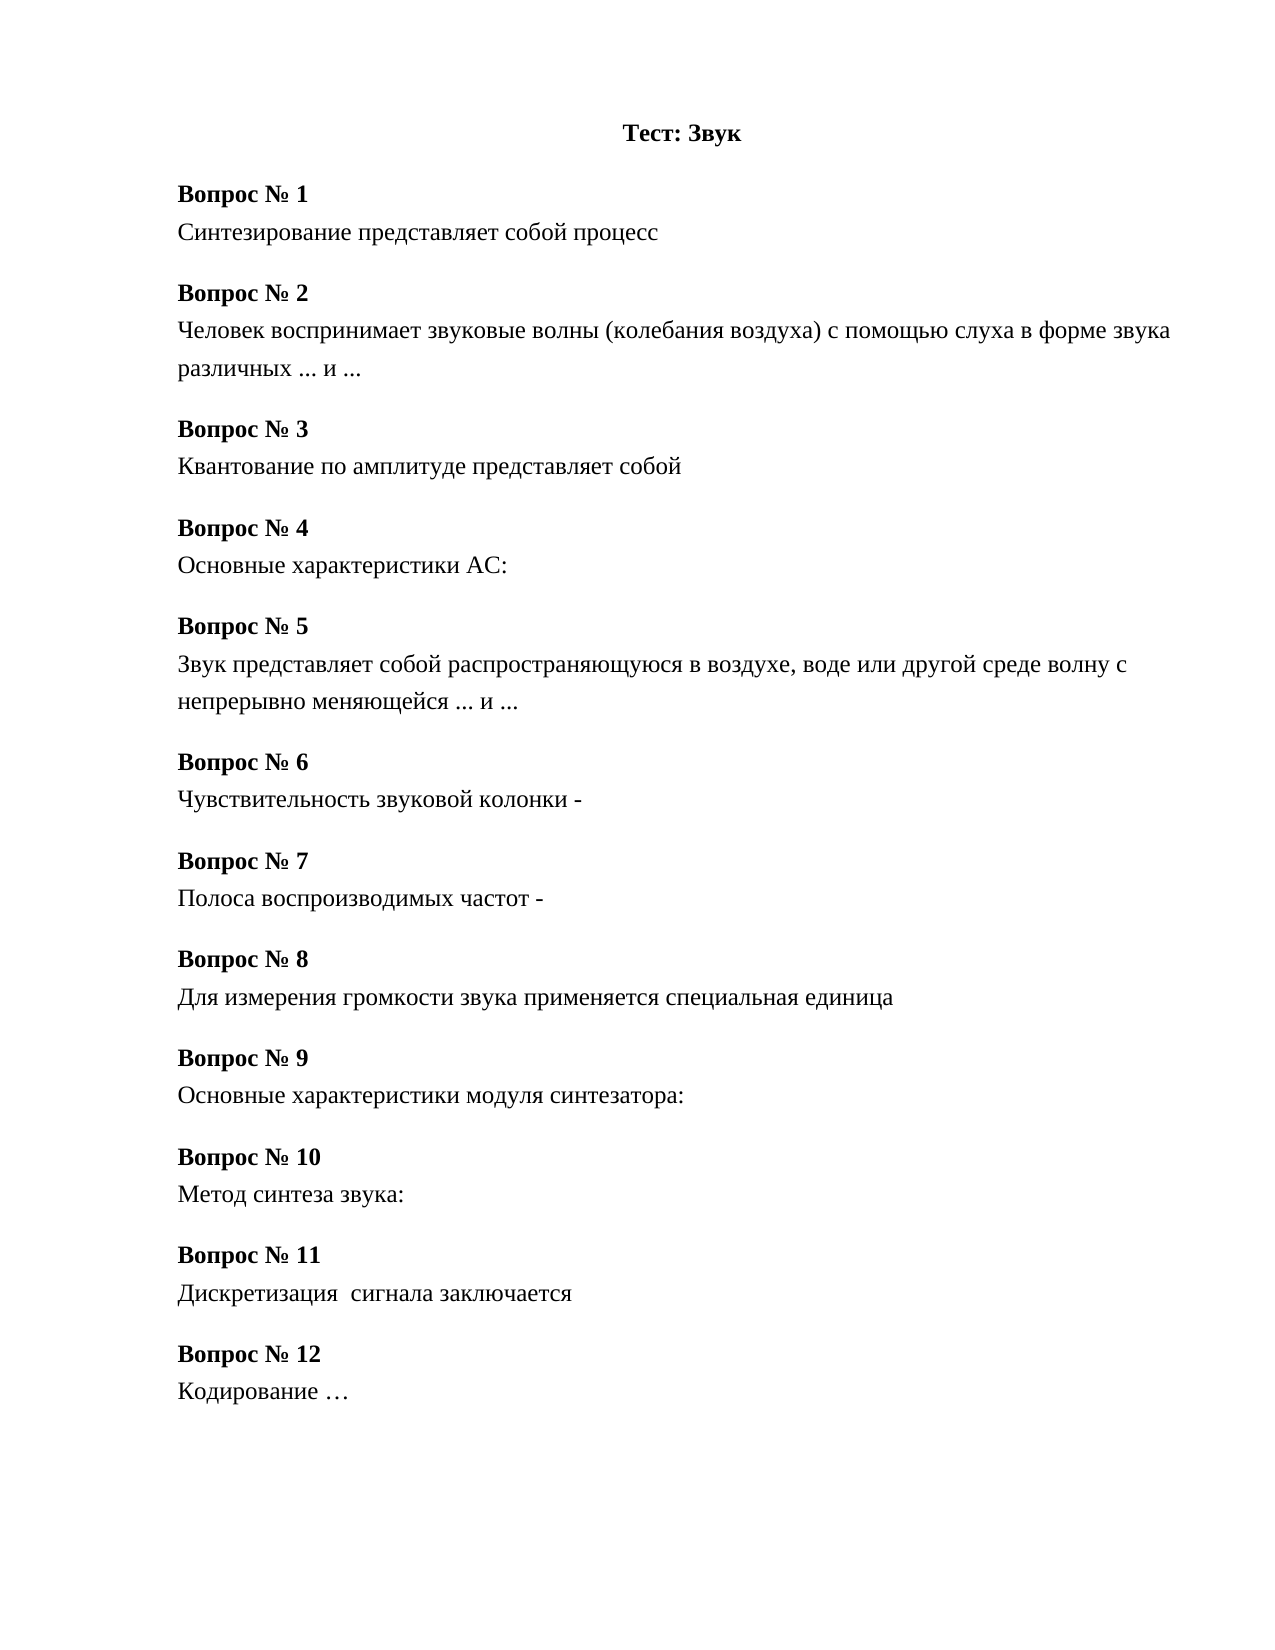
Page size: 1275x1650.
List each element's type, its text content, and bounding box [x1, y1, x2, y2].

text Вопрос № 7 [177, 846, 1186, 875]
text Вопрос № 1 [177, 179, 1186, 208]
text Полоса воспроизводимых частот - [177, 883, 1186, 912]
text Дискретизация сигнала заключается [177, 1278, 1186, 1307]
text Кодирование … [177, 1376, 1186, 1405]
text Метод синтеза звука: [177, 1179, 1186, 1208]
text Вопрос № 4 [177, 513, 1186, 541]
text Звук представляет собой распространяющуюся в воздухе, воде или другой среде волну с непрерывно меняющейся ... и ... [177, 649, 1186, 715]
text Основные характеристики АС: [177, 550, 1186, 579]
text Вопрос № 12 [177, 1339, 1186, 1368]
text Вопрос № 2 [177, 278, 1186, 307]
text Тест: Звук [177, 118, 1186, 147]
text Основные характеристики модуля синтезатора: [177, 1081, 1186, 1109]
text Человек воспринимает звуковые волны (колебания воздуха) с помощью слуха в форме звука различных ... и ... [177, 315, 1186, 381]
text Синтезирование представляет собой процесс [177, 217, 1186, 246]
text Чувствительность звуковой колонки - [177, 784, 1186, 813]
text Вопрос № 6 [177, 747, 1186, 776]
text Вопрос № 11 [177, 1241, 1186, 1269]
text Вопрос № 8 [177, 944, 1186, 973]
text Вопрос № 9 [177, 1043, 1186, 1072]
text Для измерения громкости звука применяется специальная единица [177, 982, 1186, 1011]
text Вопрос № 10 [177, 1142, 1186, 1171]
text Квантование по амплитуде представляет собой [177, 451, 1186, 480]
text Вопрос № 3 [177, 414, 1186, 443]
text Вопрос № 5 [177, 611, 1186, 640]
